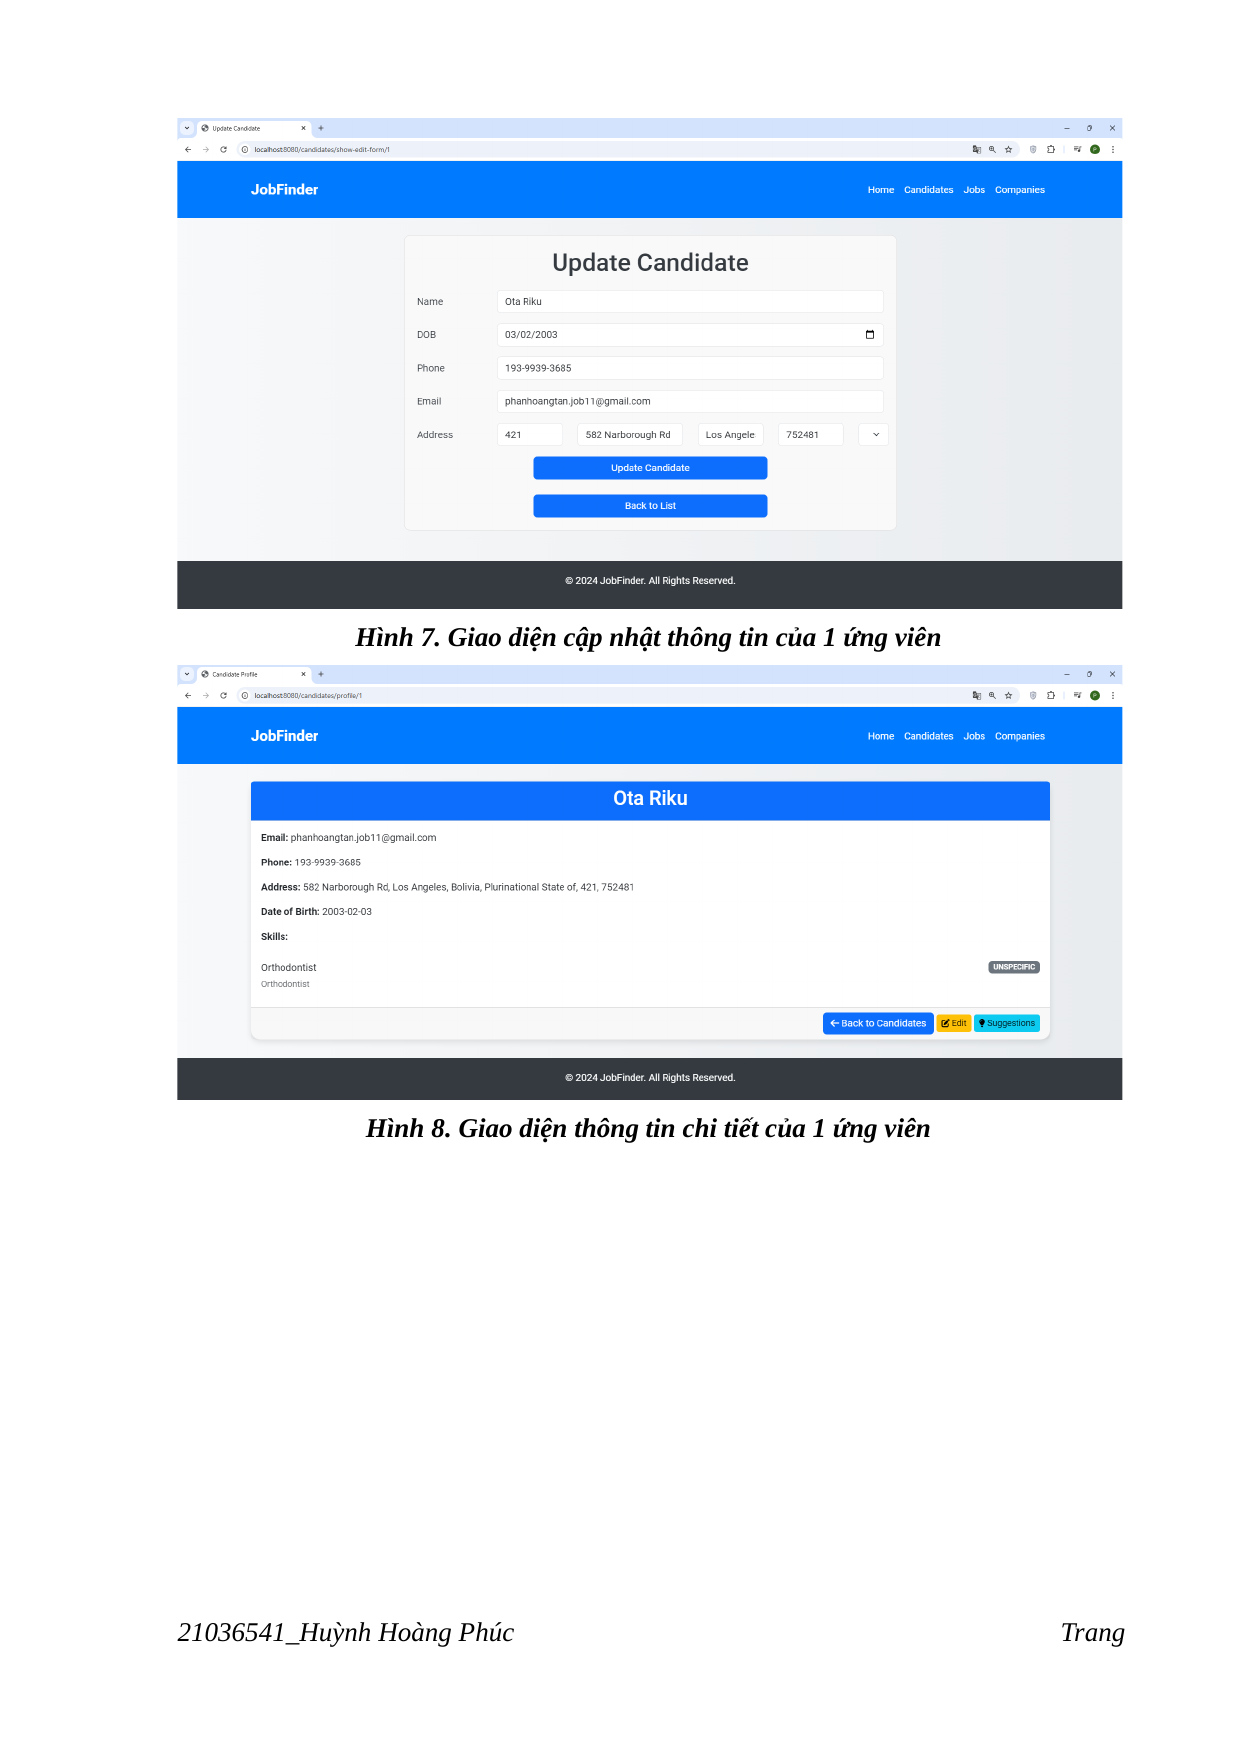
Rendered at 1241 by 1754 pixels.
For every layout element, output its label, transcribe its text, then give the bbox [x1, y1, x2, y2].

picture [177, 118, 1123, 609]
picture [177, 665, 1123, 1100]
text Hình 7. Giao diện cập nhật thông tin của 1 ứng viên [177, 621, 1122, 652]
text Hình 8. Giao diện thông tin chi tiết của 1 ứng viên [177, 1112, 1122, 1143]
